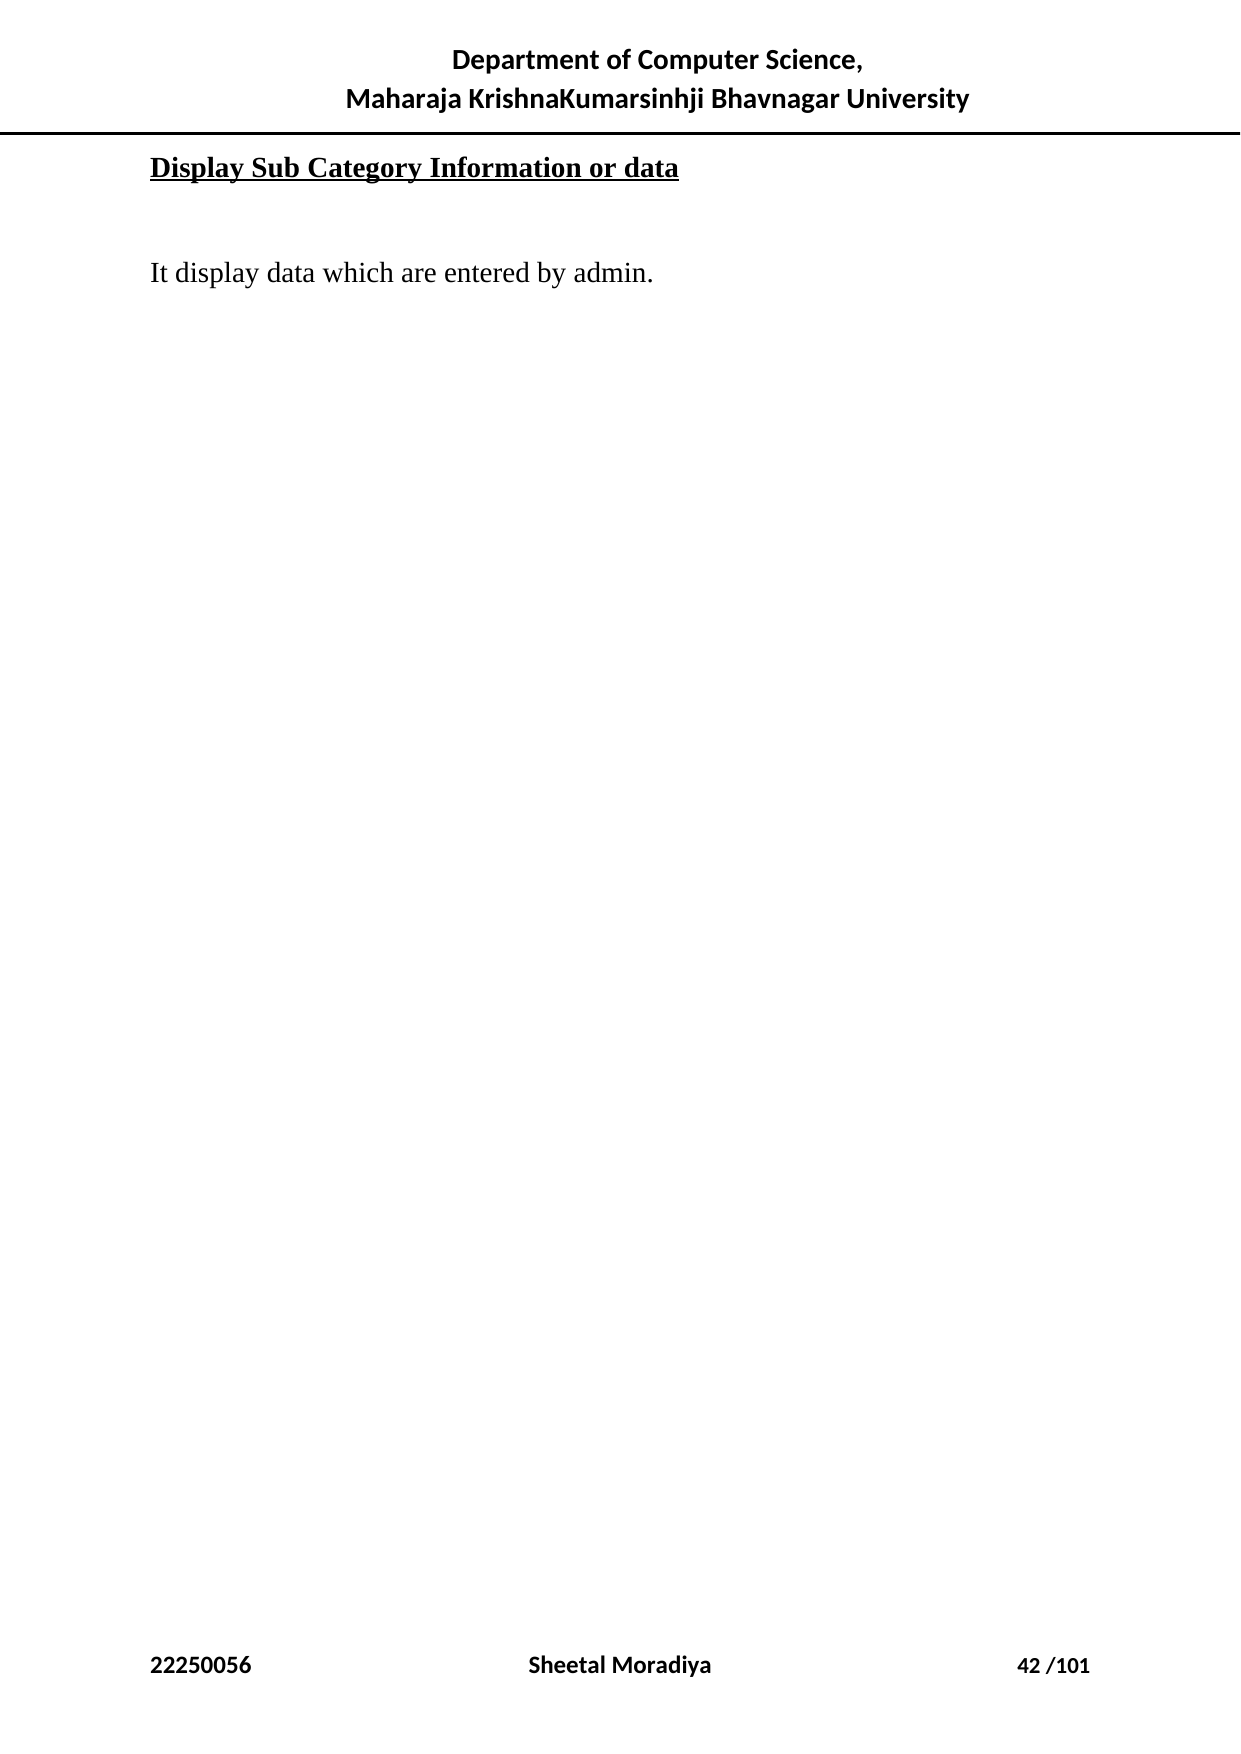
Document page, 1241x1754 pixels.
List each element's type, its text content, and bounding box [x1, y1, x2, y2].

text It display data which are entered by admin. [150, 256, 1090, 289]
text Display Sub Category Information or data [150, 150, 1090, 183]
